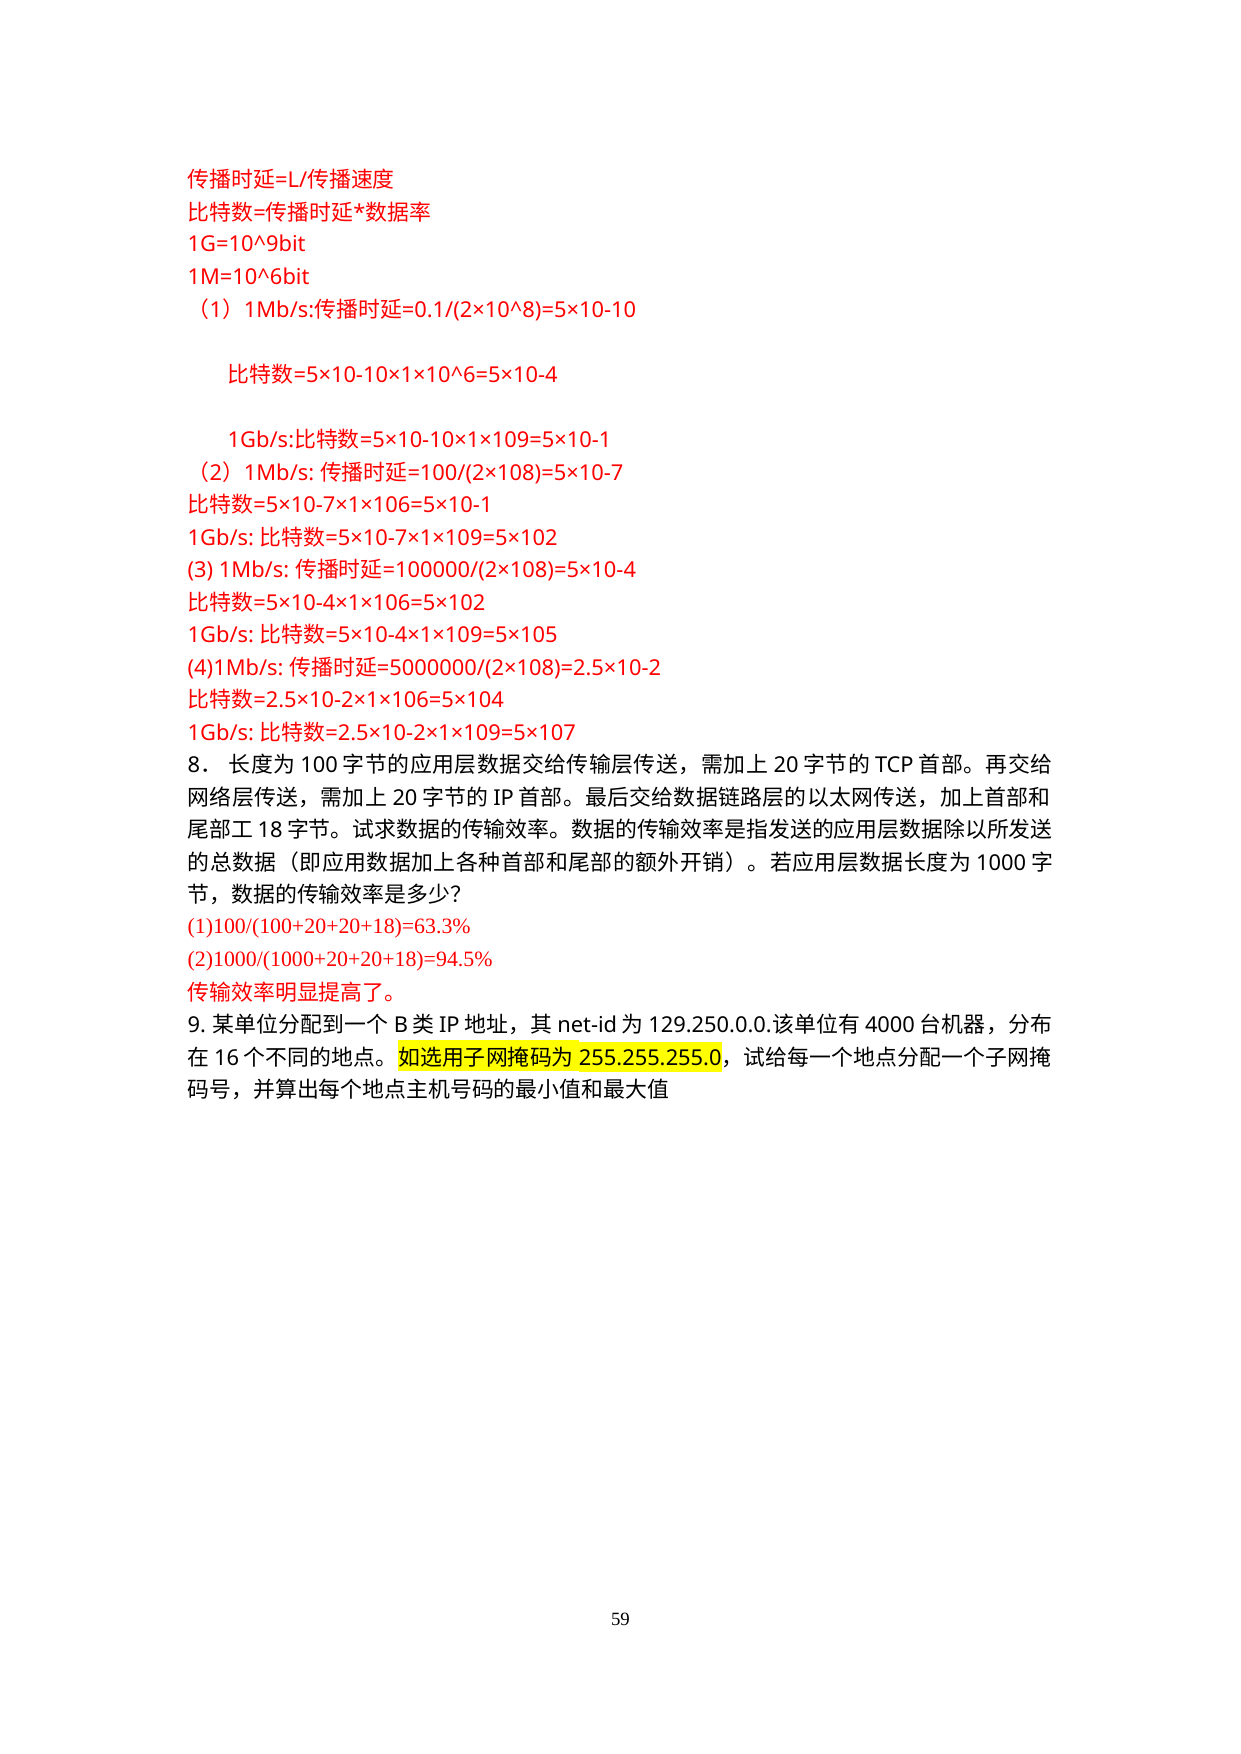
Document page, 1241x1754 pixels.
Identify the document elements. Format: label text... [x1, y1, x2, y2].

text 9. 某单位分配到一个B类IP地址，其net-id为129.250.0.0.该单位有4000台机器，分布在16个不同的地点。如选用子网掩码为255.255.255.0，试给每一个地点分配一个子网掩码号，并算出每个地点主机号码的最小值和最大值 [187, 1007, 1053, 1104]
text (3) 1Mb/s: 传播时延=100000/(2×108)=5×10-4 [187, 552, 1053, 584]
text 传输效率明显提高了。 [187, 974, 1053, 1007]
text 8． 长度为100字节的应用层数据交给传输层传送，需加上20字节的TCP首部。再交给网络层传送，需加上20字节的IP首部。最后交给数据链路层的以太网传送，加上首部和尾部工18字节。试求数据的传输效率。数据的传输效率是指发送的应用层数据除以所发送的总数据（即应用数据加上各种首部和尾部的额外开销）。若应用层数据长度为1000字节，数据的传输效率是多少？ [187, 747, 1053, 909]
text 比特数=5×10-7×1×106=5×10-1 [187, 487, 1053, 519]
text (2)1000/(1000+20+20+18)=94.5% [187, 942, 1053, 974]
text 比特数=5×10-4×1×106=5×102 [187, 584, 1053, 617]
text 1G=10^9bit [187, 227, 1053, 259]
text 1Gb/s: 比特数=2.5×10-2×1×109=5×107 [187, 714, 1053, 747]
text (1)100/(100+20+20+18)=63.3% [187, 909, 1053, 942]
text （1）1Mb/s:传播时延=0.1/(2×10^8)=5×10-10 [187, 292, 1053, 324]
text 比特数=传播时延*数据率 [187, 194, 1053, 227]
text 1Gb/s: 比特数=5×10-4×1×109=5×105 [187, 617, 1053, 649]
text 1M=10^6bit [187, 259, 1053, 292]
text （2）1Mb/s: 传播时延=100/(2×108)=5×10-7 [187, 454, 1053, 487]
text 传播时延=L/传播速度 [187, 162, 1053, 194]
text 1Gb/s:比特数=5×10-10×1×109=5×10-1 [187, 422, 1053, 454]
text 比特数=5×10-10×1×10^6=5×10-4 [187, 357, 1053, 389]
text 1Gb/s: 比特数=5×10-7×1×109=5×102 [187, 519, 1053, 552]
text (4)1Mb/s: 传播时延=5000000/(2×108)=2.5×10-2 [187, 649, 1053, 682]
text 比特数=2.5×10-2×1×106=5×104 [187, 682, 1053, 714]
